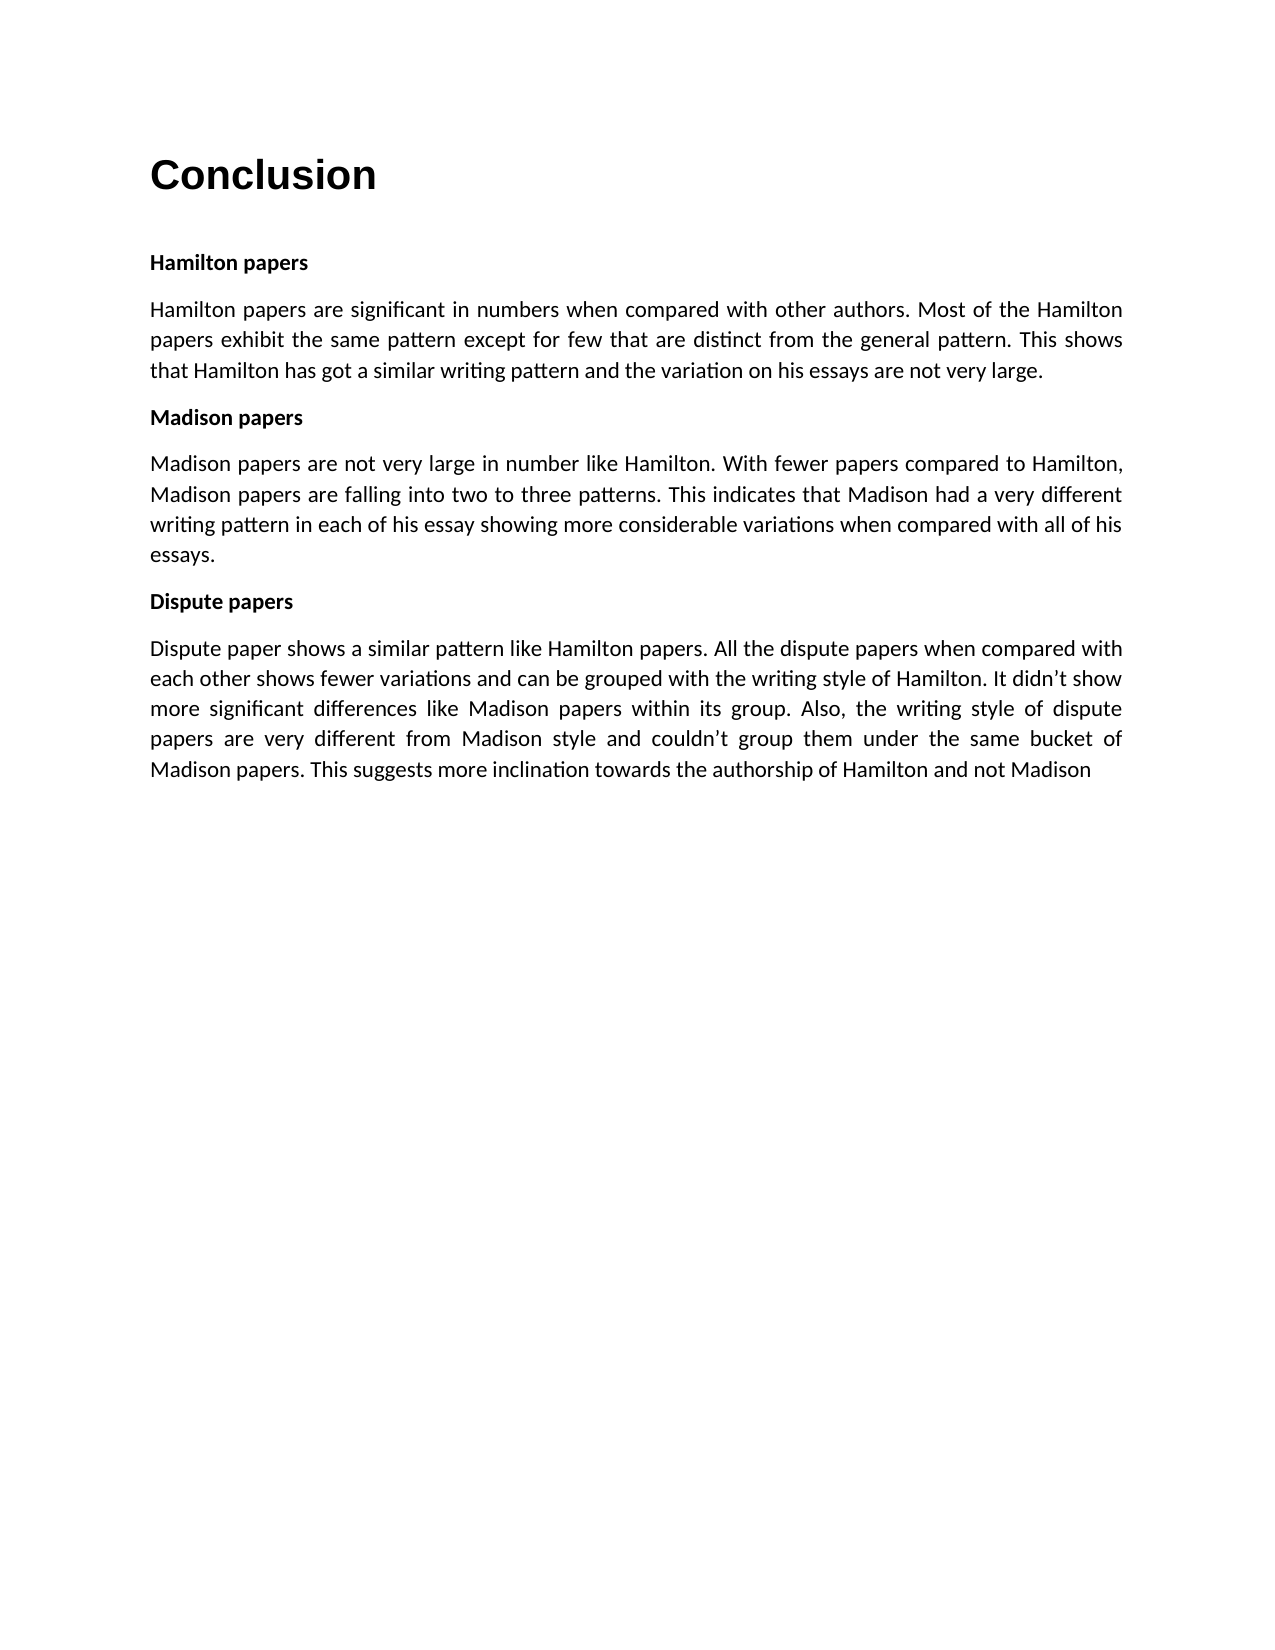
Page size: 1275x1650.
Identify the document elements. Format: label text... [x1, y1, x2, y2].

text Dispute papers [150, 587, 1125, 615]
subtitle Conclusion [150, 150, 1125, 198]
text Hamilton papers [150, 248, 1125, 277]
text Madison papers [150, 403, 1125, 431]
text Dispute paper shows a similar pattern like Hamilton papers. All the dispute papers when compared with each other shows fewer variations and can be grouped with the writing style of Hamilton. It didn’t show more significant differences like Madison papers within its group. Also, the writing style of dispute papers are very different from Madison style and couldn’t group them under the same bucket of Madison papers. This suggests more inclination towards the authorship of Hamilton and not Madison [150, 634, 1125, 783]
text Madison papers are not very large in number like Hamilton. With fewer papers compared to Hamilton, Madison papers are falling into two to three patterns. This indicates that Madison had a very different writing pattern in each of his essay showing more considerable variations when compared with all of his essays. [150, 449, 1125, 568]
text Hamilton papers are significant in numbers when compared with other authors. Most of the Hamilton papers exhibit the same pattern except for few that are distinct from the general pattern. This shows that Hamilton has got a similar writing pattern and the variation on his essays are not very large. [150, 295, 1125, 384]
